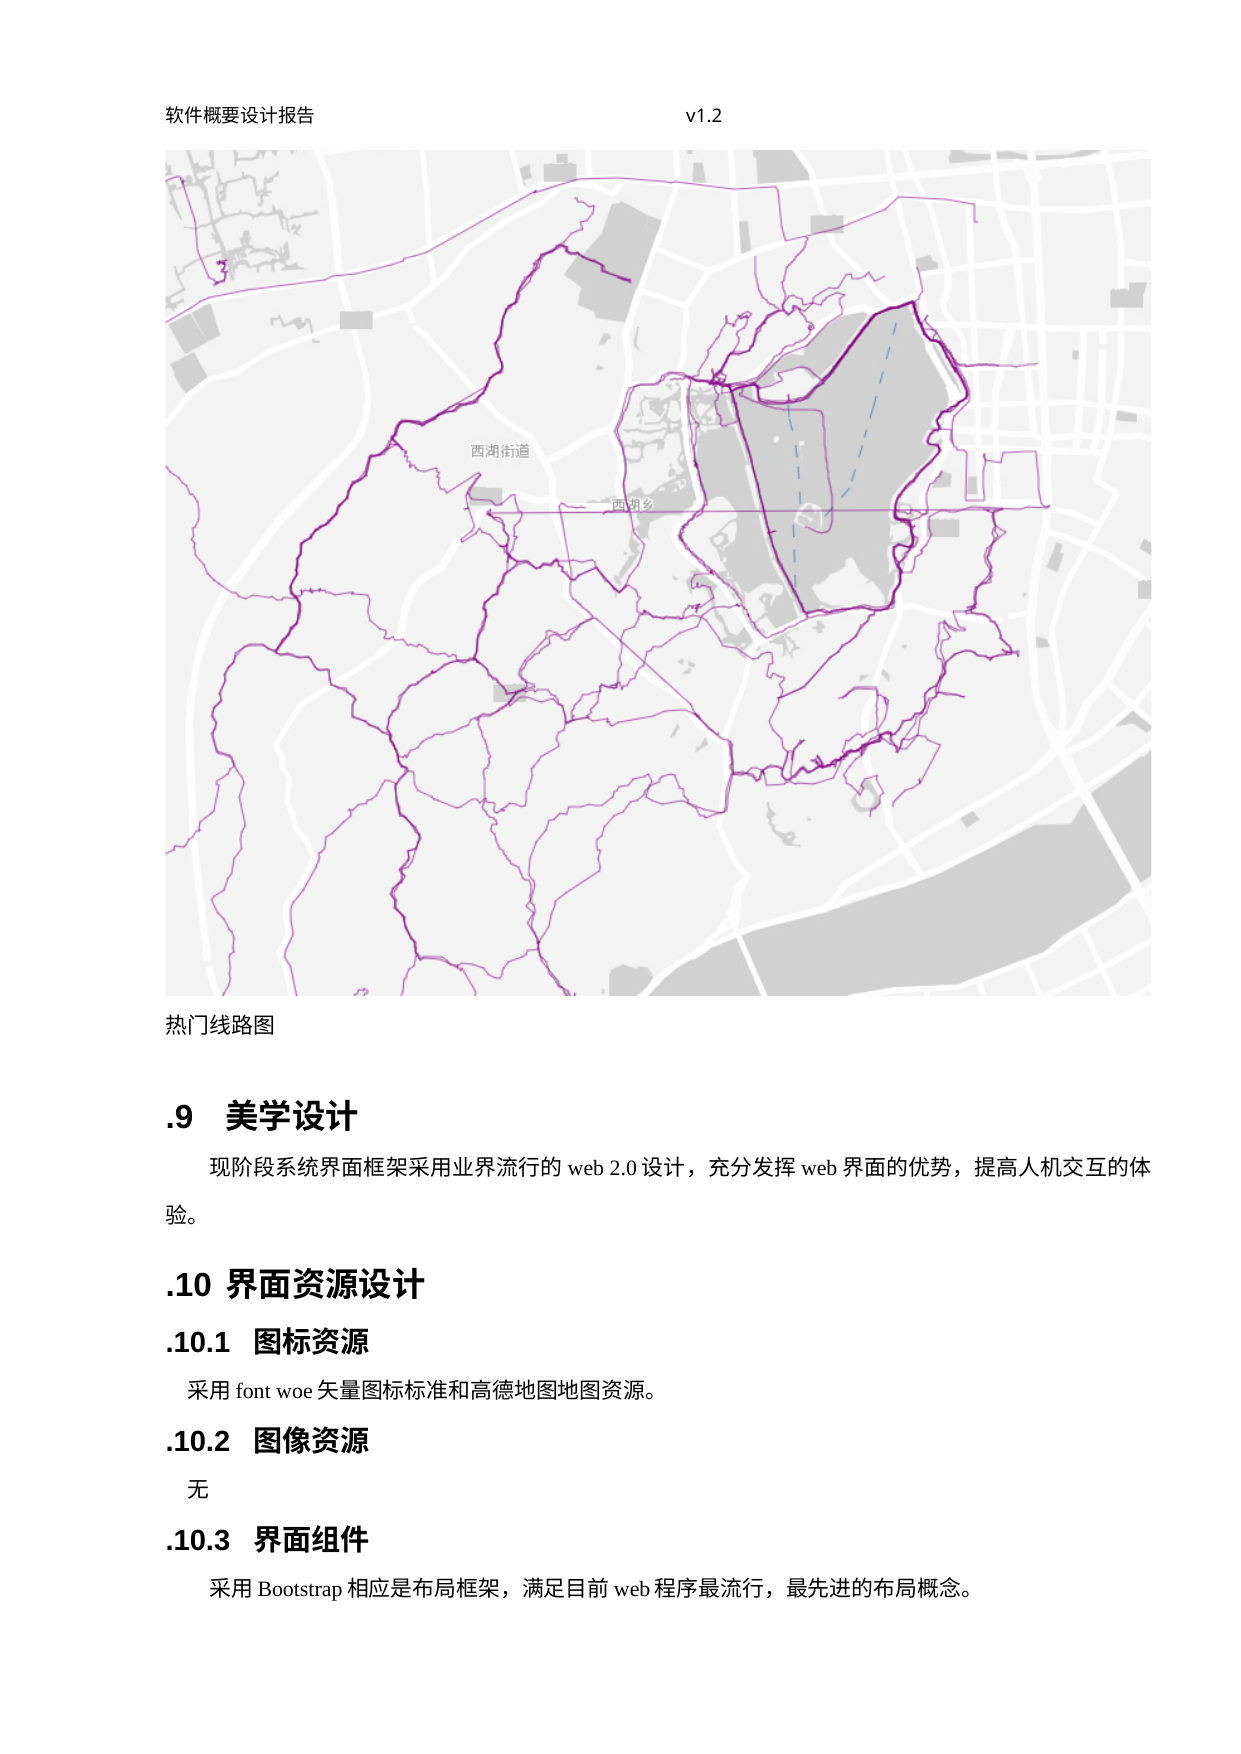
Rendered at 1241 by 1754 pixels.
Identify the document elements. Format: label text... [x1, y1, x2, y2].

text 现阶段系统界面框架采用业界流行的web 2.0设计，充分发挥web界面的优势，提高人机交互的体验。 [165, 1150, 1152, 1229]
subtitle 界面组件 [165, 1517, 1152, 1559]
subtitle 美学设计 [165, 1090, 1152, 1138]
text 采用font woe矢量图标标准和高德地图地图资源。 [165, 1373, 1152, 1405]
picture [165, 150, 1152, 996]
subtitle 图像资源 [165, 1418, 1152, 1460]
text 热门线路图 [165, 1008, 1152, 1039]
text 采用Bootstrap相应是布局框架，满足目前web程序最流行，最先进的布局概念。 [165, 1571, 1152, 1603]
subtitle 界面资源设计 [165, 1258, 1152, 1306]
subtitle 图标资源 [165, 1319, 1152, 1361]
text 无 [165, 1472, 1152, 1504]
